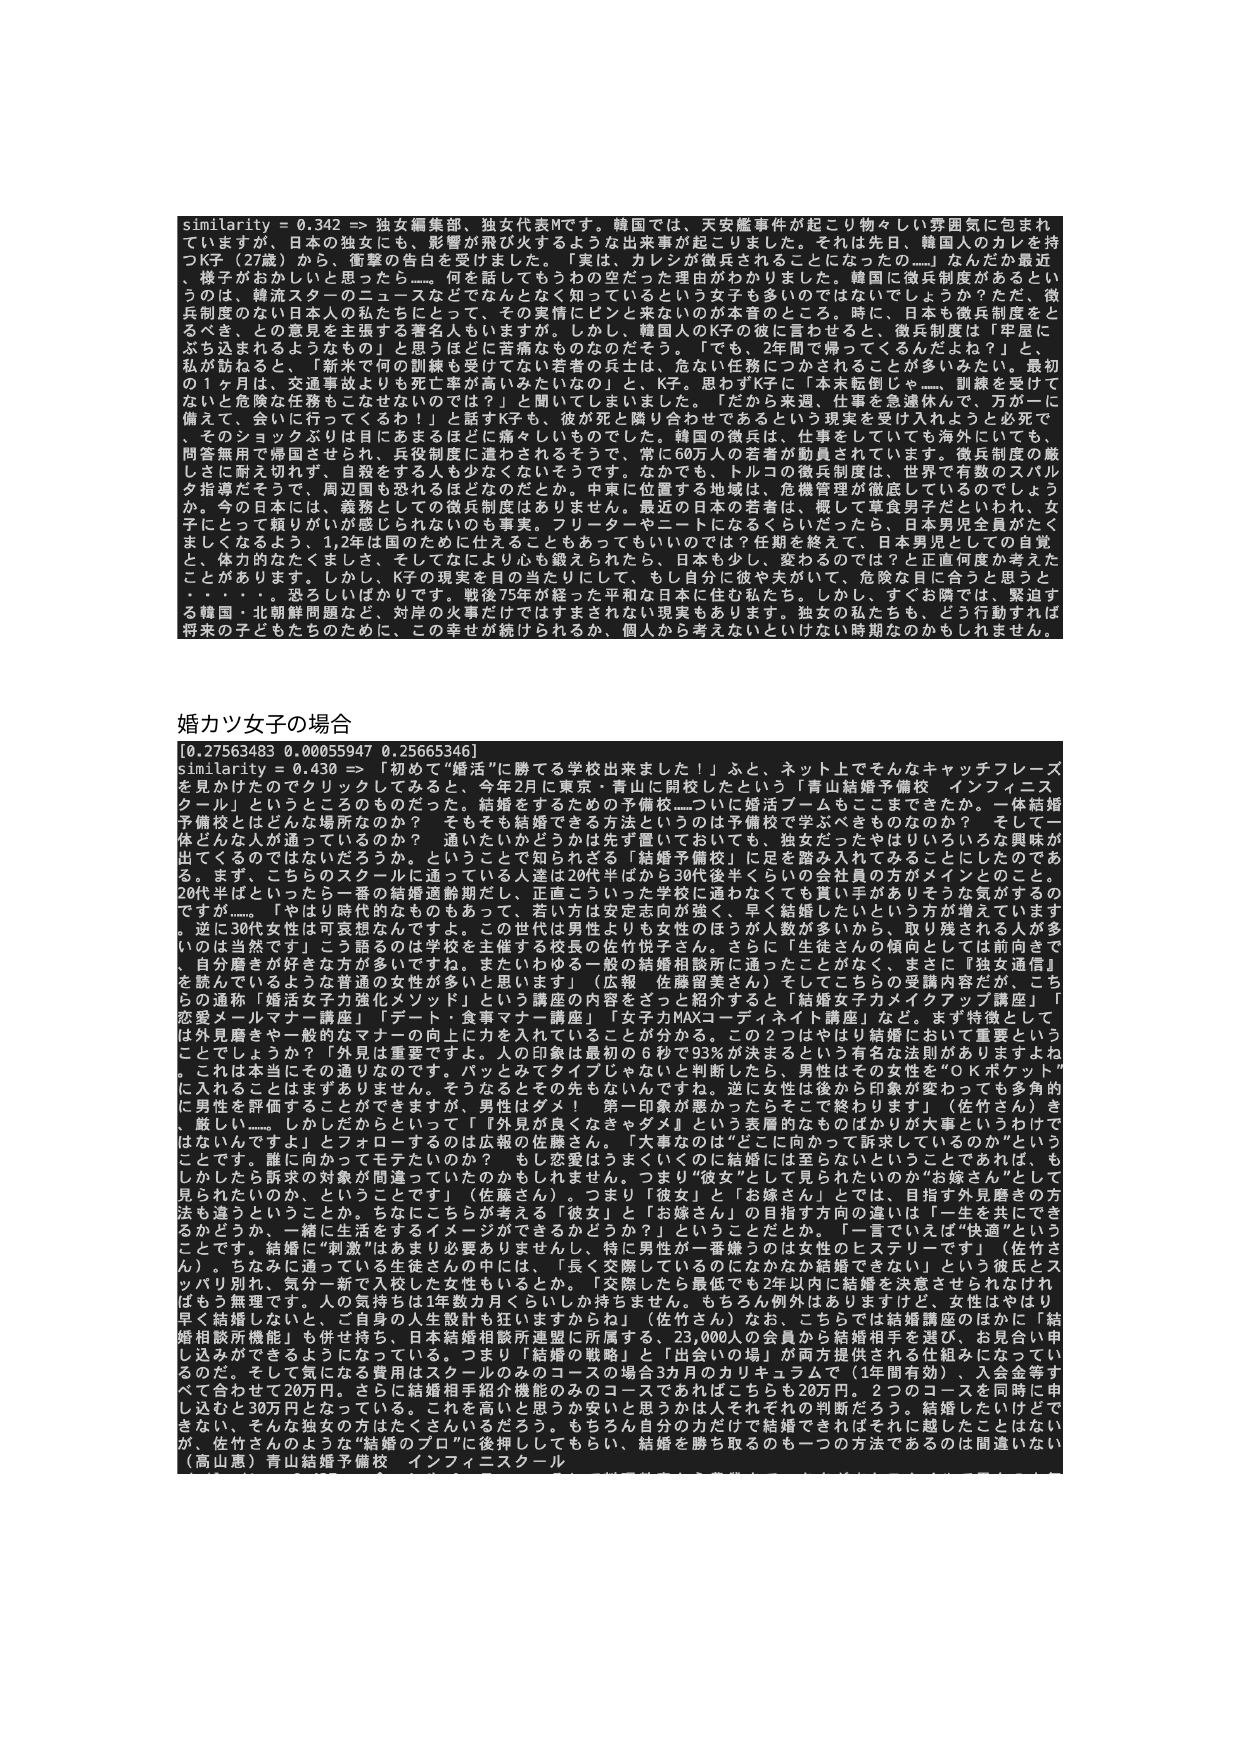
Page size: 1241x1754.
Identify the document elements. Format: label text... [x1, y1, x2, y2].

picture [177, 741, 1063, 1474]
text 婚カツ女子の場合 [177, 704, 1063, 741]
picture [177, 216, 1063, 639]
